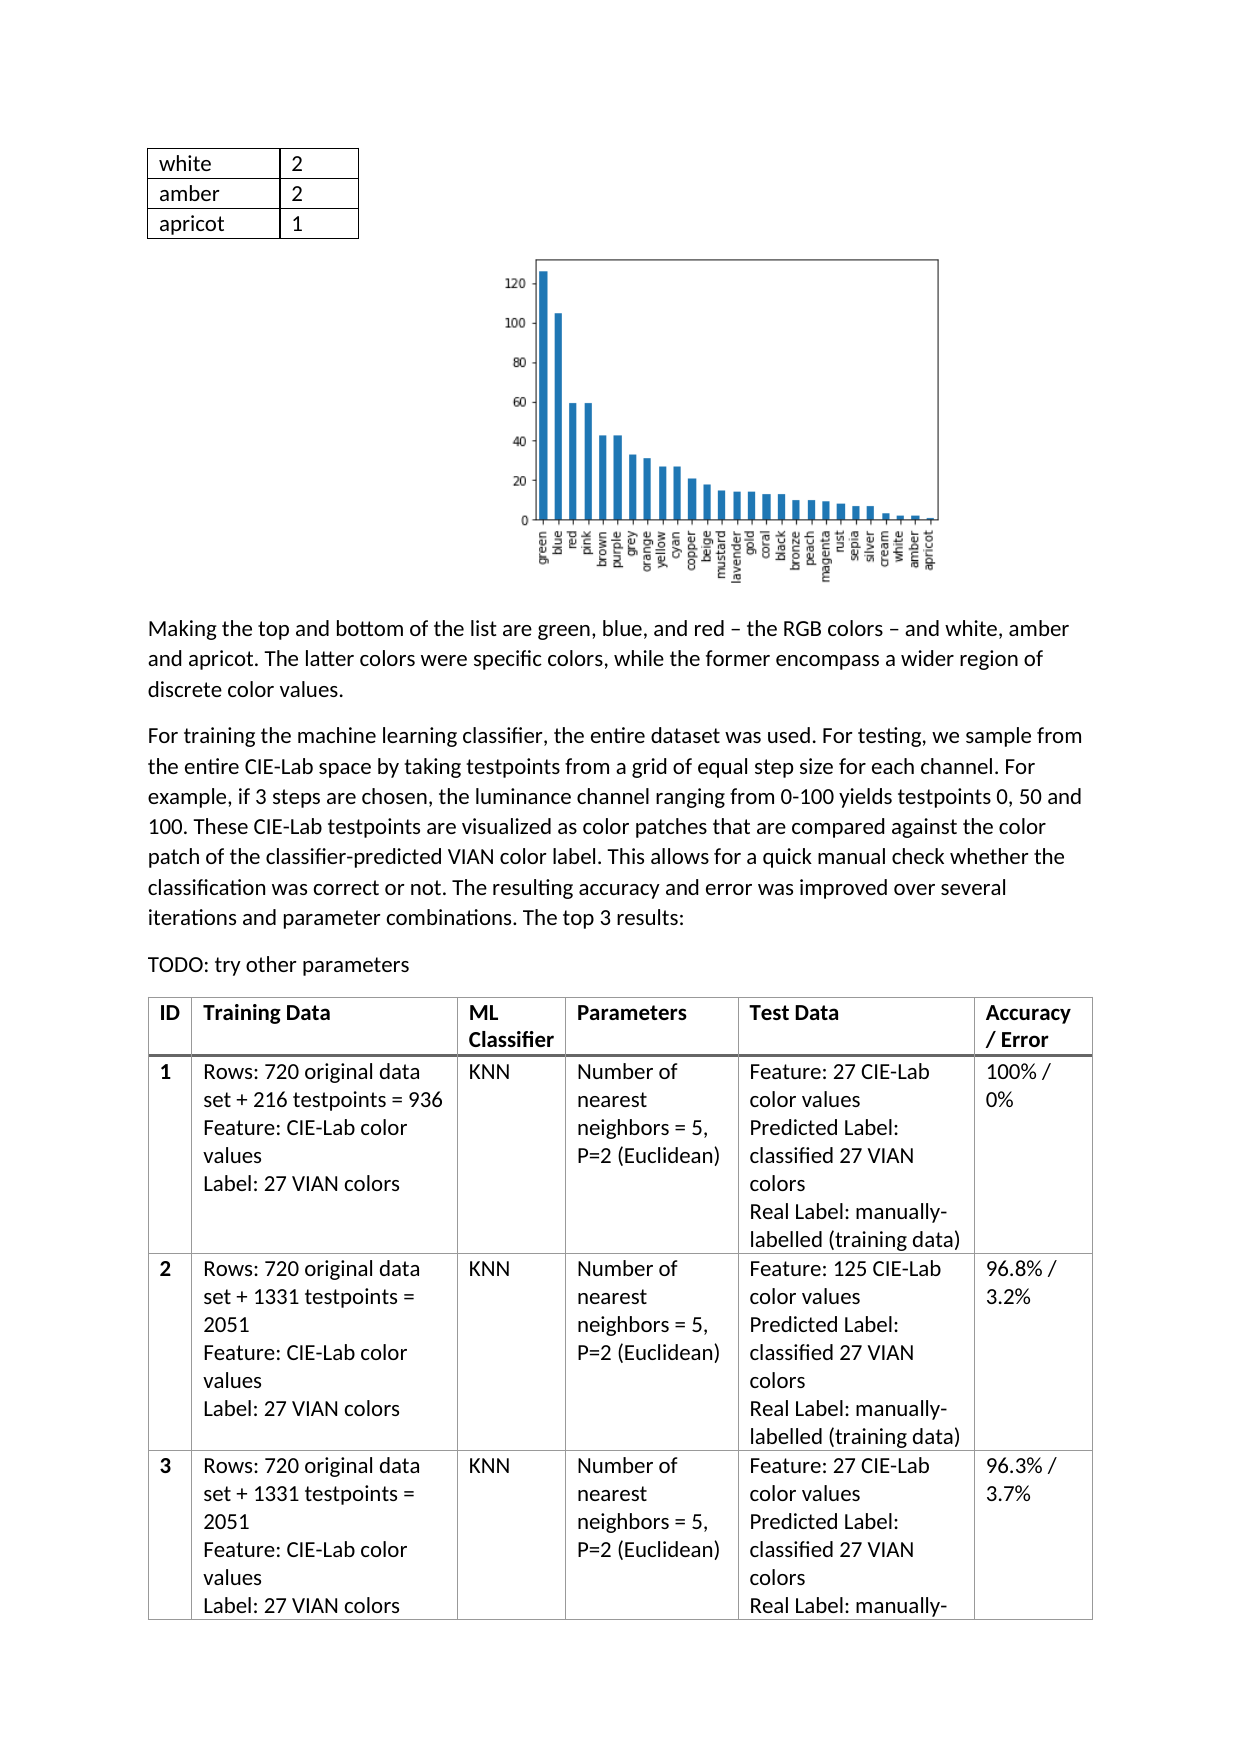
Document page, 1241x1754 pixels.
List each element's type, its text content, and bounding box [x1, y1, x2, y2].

table_cell Feature: 125 CIE-Lab color values Predicted Label: classified 27 VIAN colors Real Label: manually-labelled (training data) [739, 1254, 974, 1450]
table_cell white [148, 149, 279, 178]
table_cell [566, 1451, 738, 1619]
table_cell KNN [458, 1057, 565, 1253]
table_header Training Data [192, 998, 457, 1054]
table_header ML Classifier [458, 998, 565, 1054]
table_cell 100% / 0% [975, 1057, 1092, 1253]
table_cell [192, 1451, 457, 1619]
table_cell 3 [149, 1451, 191, 1619]
table_cell 2 [281, 149, 358, 178]
table_cell amber [148, 179, 279, 208]
table_header Parameters [566, 998, 738, 1054]
picture [496, 251, 944, 586]
table_cell 1 [281, 209, 358, 238]
table_cell Number of nearest neighbors = 5, P=2 (Euclidean) [566, 1057, 738, 1253]
table_cell KNN [458, 1451, 565, 1619]
text Making the top and bottom of the list are green, blue, and red – the RGB colors – and white, amber and apricot. The latter colors were specific colors, while the former encompass a wider region of discrete color values. [148, 614, 1093, 703]
table_header Accuracy / Error [975, 998, 1092, 1054]
table_cell Feature: 27 CIE-Lab color values Predicted Label: classified 27 VIAN colors Real Label: manually-labelled (training data) [739, 1057, 974, 1253]
table_header ID [149, 998, 191, 1054]
table_cell 96.3% / 3.7% [975, 1451, 1092, 1619]
table_cell KNN [458, 1254, 565, 1450]
table_cell 2 [281, 179, 358, 208]
table_cell Number of nearest neighbors = 5, P=2 (Euclidean) [566, 1254, 738, 1450]
table_cell Rows: 720 original data set + 216 testpoints = 936 Feature: CIE-Lab color values Label: 27 VIAN colors [192, 1057, 457, 1253]
table_header Test Data [739, 998, 974, 1054]
table_cell 1 [149, 1057, 191, 1253]
table_cell apricot [148, 209, 279, 238]
text TODO: try other parameters [148, 950, 1093, 978]
table_cell 2 [149, 1254, 191, 1450]
text For training the machine learning classifier, the entire dataset was used. For testing, we sample from the entire CIE-Lab space by taking testpoints from a grid of equal step size for each channel. For example, if 3 steps are chosen, the luminance channel ranging from 0-100 yields testpoints 0, 50 and 100. These CIE-Lab testpoints are visualized as color patches that are compared against the color patch of the classifier-predicted VIAN color label. This allows for a quick manual check whether the classification was correct or not. The resulting accuracy and error was improved over several iterations and parameter combinations. The top 3 results: [148, 722, 1093, 931]
table_cell 96.8% / 3.2% [975, 1254, 1092, 1450]
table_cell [739, 1451, 974, 1619]
table_cell Rows: 720 original data set + 1331 testpoints = 2051 Feature: CIE-Lab color values Label: 27 VIAN colors [192, 1254, 457, 1450]
